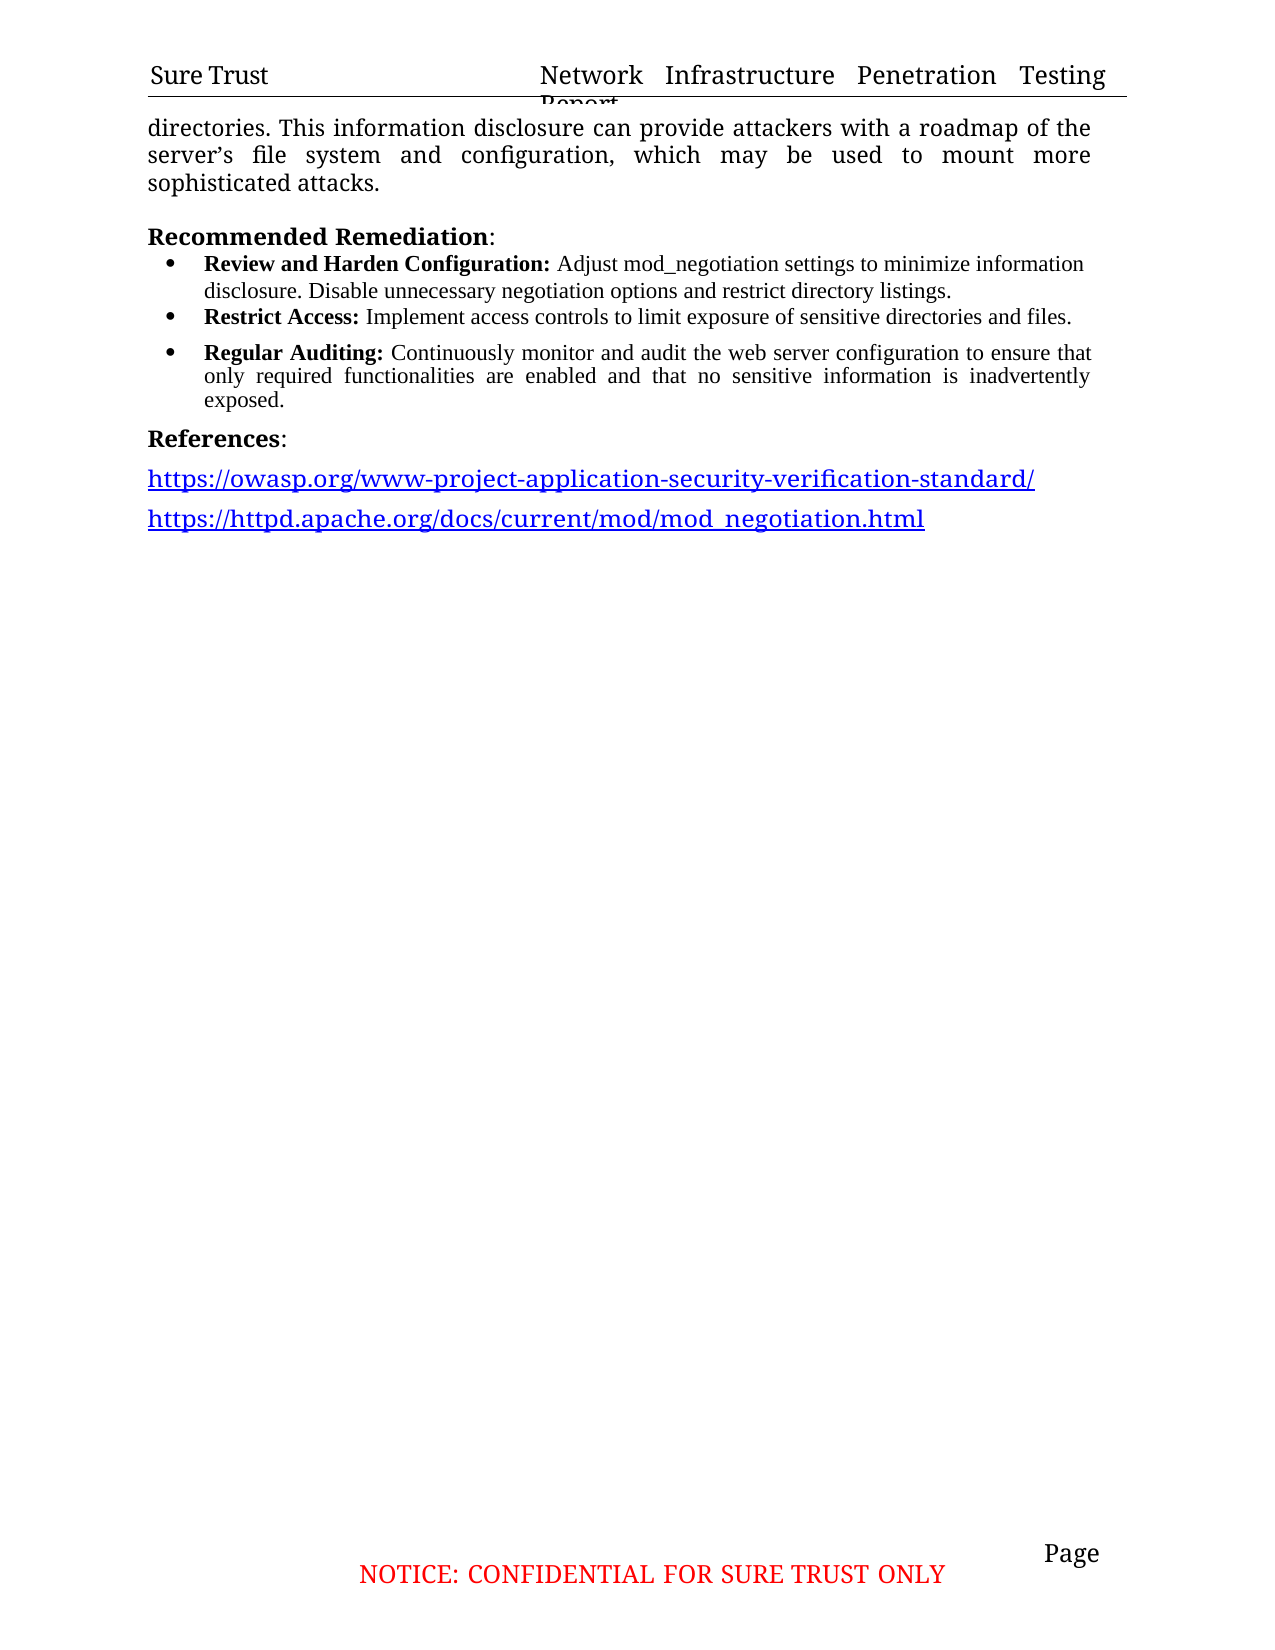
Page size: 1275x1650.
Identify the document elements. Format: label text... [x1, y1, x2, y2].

list Regular Auditing: Continuously monitor and audit the web server configuration to ensure that only required functionalities are enabled and that no sensitive information is inadvertently exposed. [166, 342, 1092, 412]
text https://owasp.org/www-project-application-security-verification-standard/ [147, 465, 1092, 493]
list Restrict Access: Implement access controls to limit exposure of sensitive directories and files. [166, 303, 1185, 329]
text References: [147, 425, 1092, 453]
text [147, 114, 1092, 198]
list Review and Harden Configuration: Adjust mod_negotiation settings to minimize information disclosure. Disable unnecessary negotiation options and restrict directory listings. [166, 251, 1185, 303]
text Recommended Remediation: [147, 223, 1092, 251]
text https://httpd.apache.org/docs/current/mod/mod_negotiation.html [147, 505, 1092, 533]
